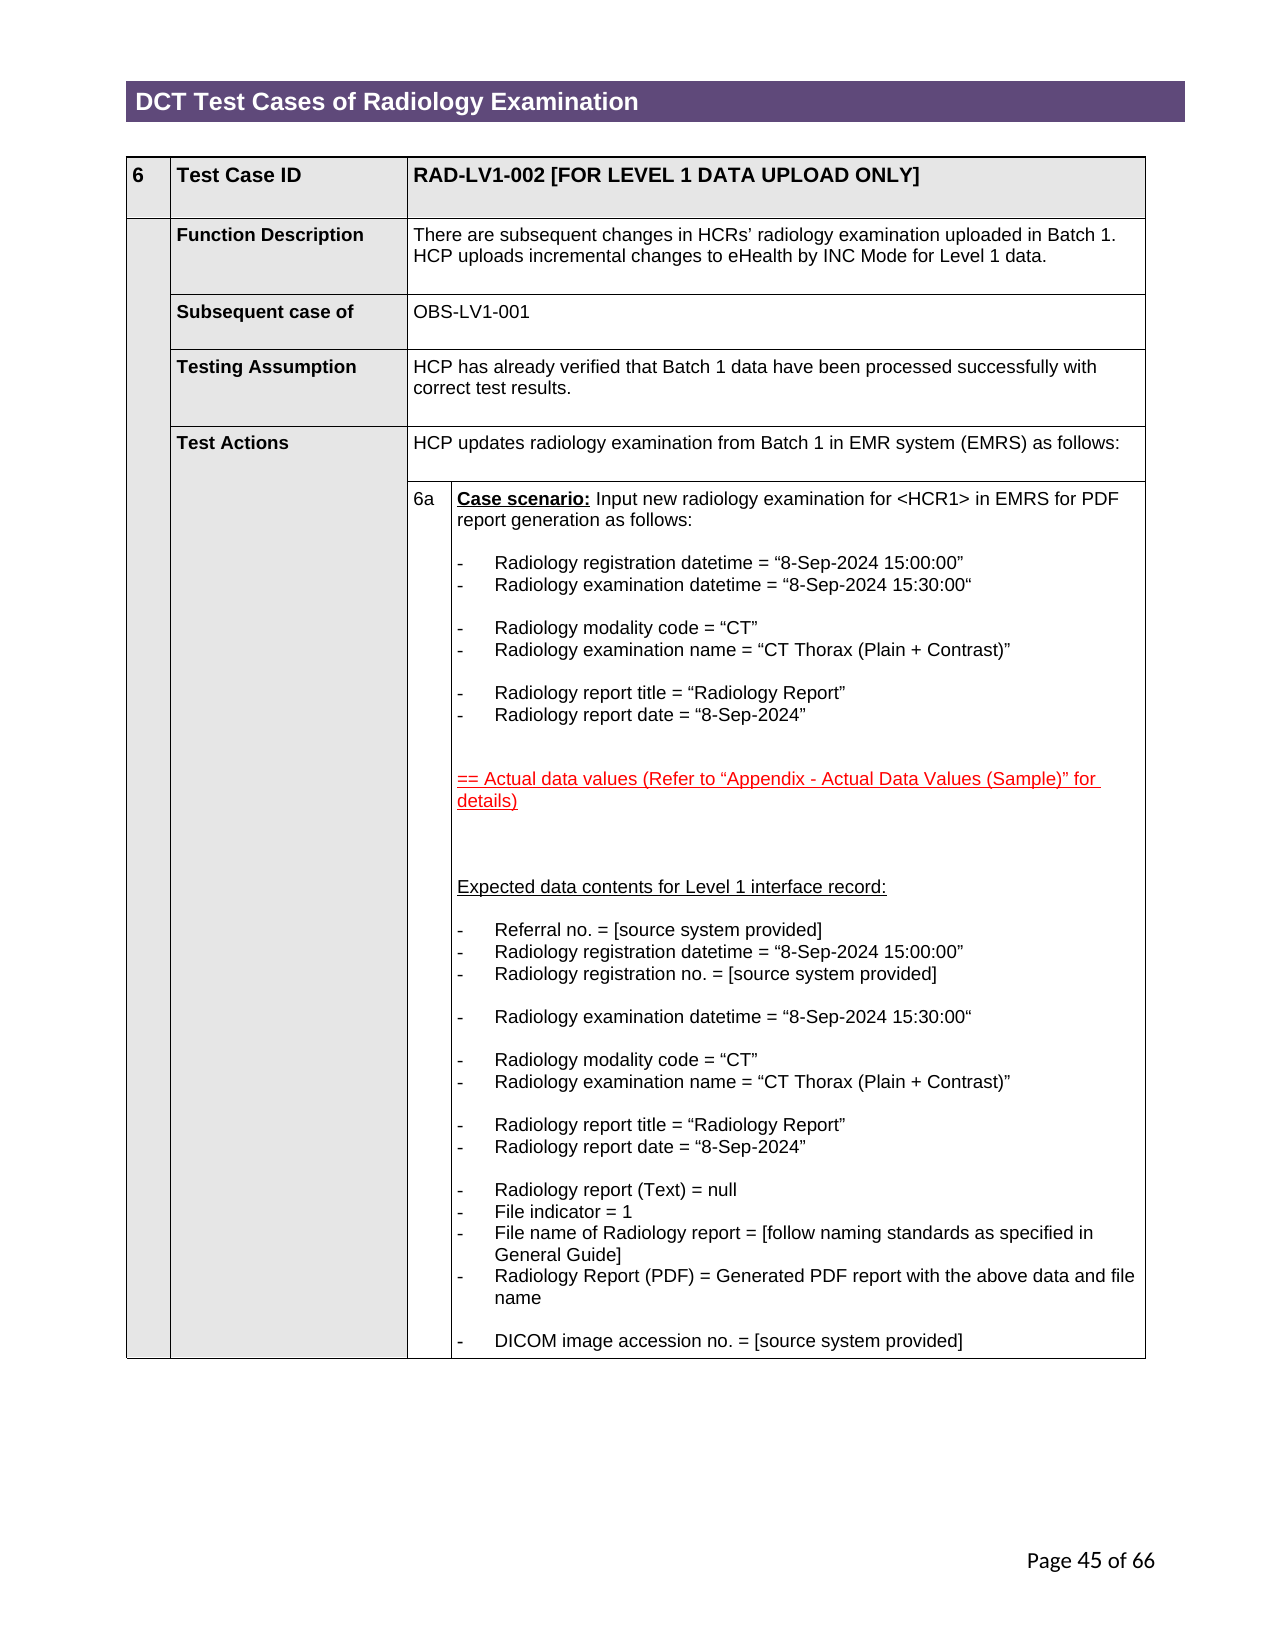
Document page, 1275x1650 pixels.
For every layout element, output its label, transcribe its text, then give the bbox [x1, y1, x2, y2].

table_cell Subsequent case of [171, 295, 407, 349]
table_cell OBS-LV1-001 [408, 295, 1145, 349]
table_cell There are subsequent changes in HCRs’ radiology examination uploaded in Batch 1. HCP uploads incremental changes to eHealth by INC Mode for Level 1 data. [408, 219, 1145, 294]
table_cell HCP updates radiology examination from Batch 1 in EMR system (EMRS) as follows: [408, 427, 1145, 481]
table_header RAD-LV1-002 [FOR LEVEL 1 DATA UPLOAD ONLY] [408, 158, 1145, 217]
table_header 6 [127, 158, 170, 217]
table_header Test Case ID [171, 158, 407, 217]
table_cell HCP has already verified that Batch 1 data have been processed successfully with correct test results. [408, 350, 1145, 426]
table_cell Test Actions [171, 427, 407, 1357]
table_cell Testing Assumption [171, 350, 407, 426]
table_cell Function Description [171, 219, 407, 294]
table_cell 6a [408, 482, 451, 1357]
table_cell Case scenario: Input new radiology examination for <HCR1> in EMRS for PDF report generation as follows: Radiology registration datetime = “8-Sep-2024 15:00:00” Radiology examination datetime = “8-Sep-2024 15:30:00“ Radiology modality code = “CT” Radiology examination name = “CT Thorax (Plain + Contrast)” Radiology report title = “Radiology Report” Radiology report date = “8-Sep-2024” == Actual data values (Refer to “Appendix - Actual Data Values (Sample)” for details) Expected data contents for Level 1 interface record: Referral no. = [source system provided] Radiology registration datetime = “8-Sep-2024 15:00:00” Radiology registration no. = [source system provided] Radiology examination datetime = “8-Sep-2024 15:30:00“ Radiology modality code = “CT” Radiology examination name = “CT Thorax (Plain + Contrast)” Radiology report title = “Radiology Report” Radiology report date = “8-Sep-2024” Radiology report (Text) = null File indicator = 1 File name of Radiology report = [follow naming standards as specified in General Guide] Radiology Report (PDF) = Generated PDF report with the above data and file name DICOM image accession no. = [source system provided] [452, 482, 1145, 1357]
table_cell [127, 219, 170, 1357]
